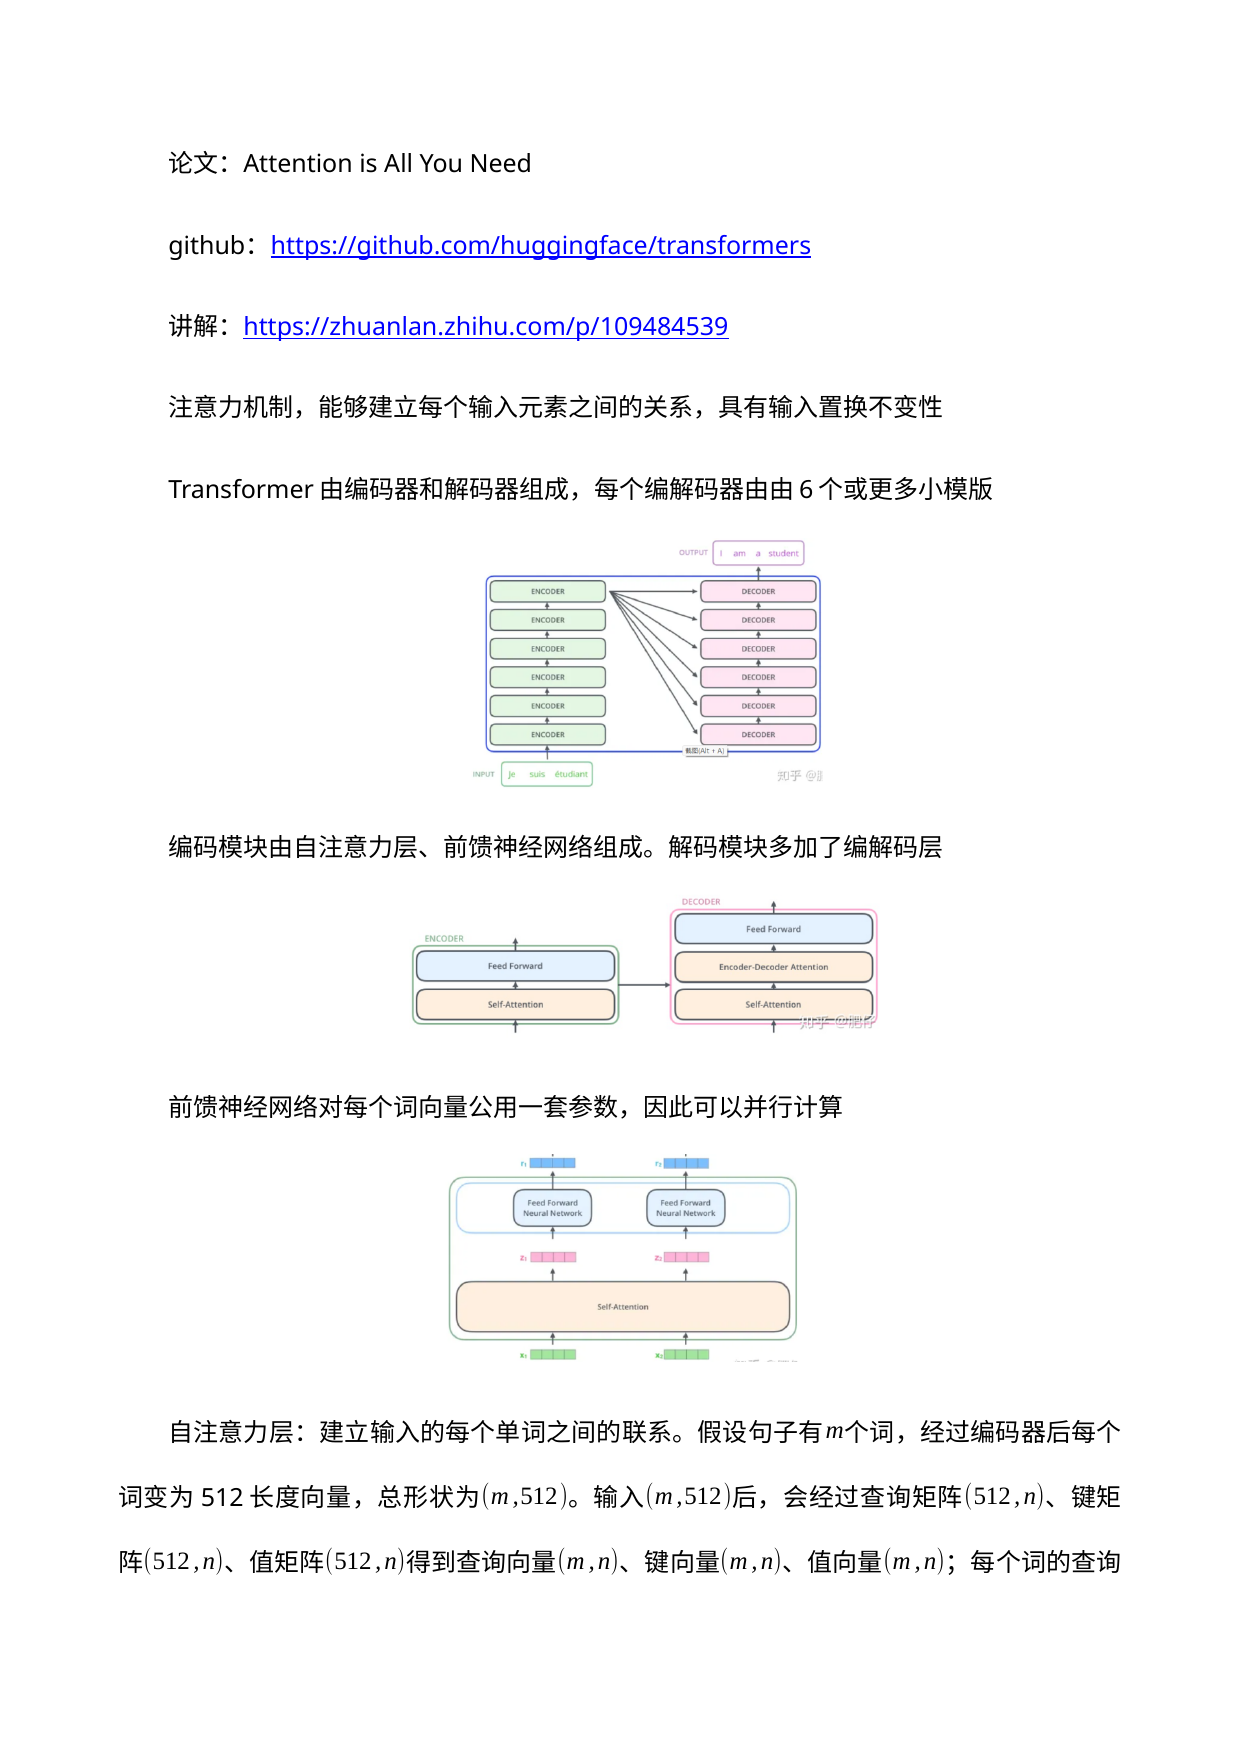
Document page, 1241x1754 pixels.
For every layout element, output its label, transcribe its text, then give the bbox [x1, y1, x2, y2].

picture [408, 893, 882, 1038]
text 前馈神经网络对每个词向量公用一套参数，因此可以并行计算 [118, 1073, 1122, 1138]
text github：https://github.com/huggingface/transformers [118, 211, 1122, 276]
text 注意力机制，能够建立每个输入元素之间的关系，具有输入置换不变性 [118, 373, 1122, 438]
text Transformer由编码器和解码器组成，每个编解码器由由6个或更多小模版 [118, 455, 1122, 520]
text 编码模块由自注意力层、前馈神经网络组成。解码模块多加了编解码层 [118, 813, 1122, 878]
picture [467, 536, 823, 790]
text 讲解：https://zhuanlan.zhihu.com/p/109484539 [118, 292, 1122, 357]
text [118, 1398, 1122, 1593]
picture [442, 1154, 798, 1362]
text 论文：Attention is All You Need [118, 129, 1122, 194]
